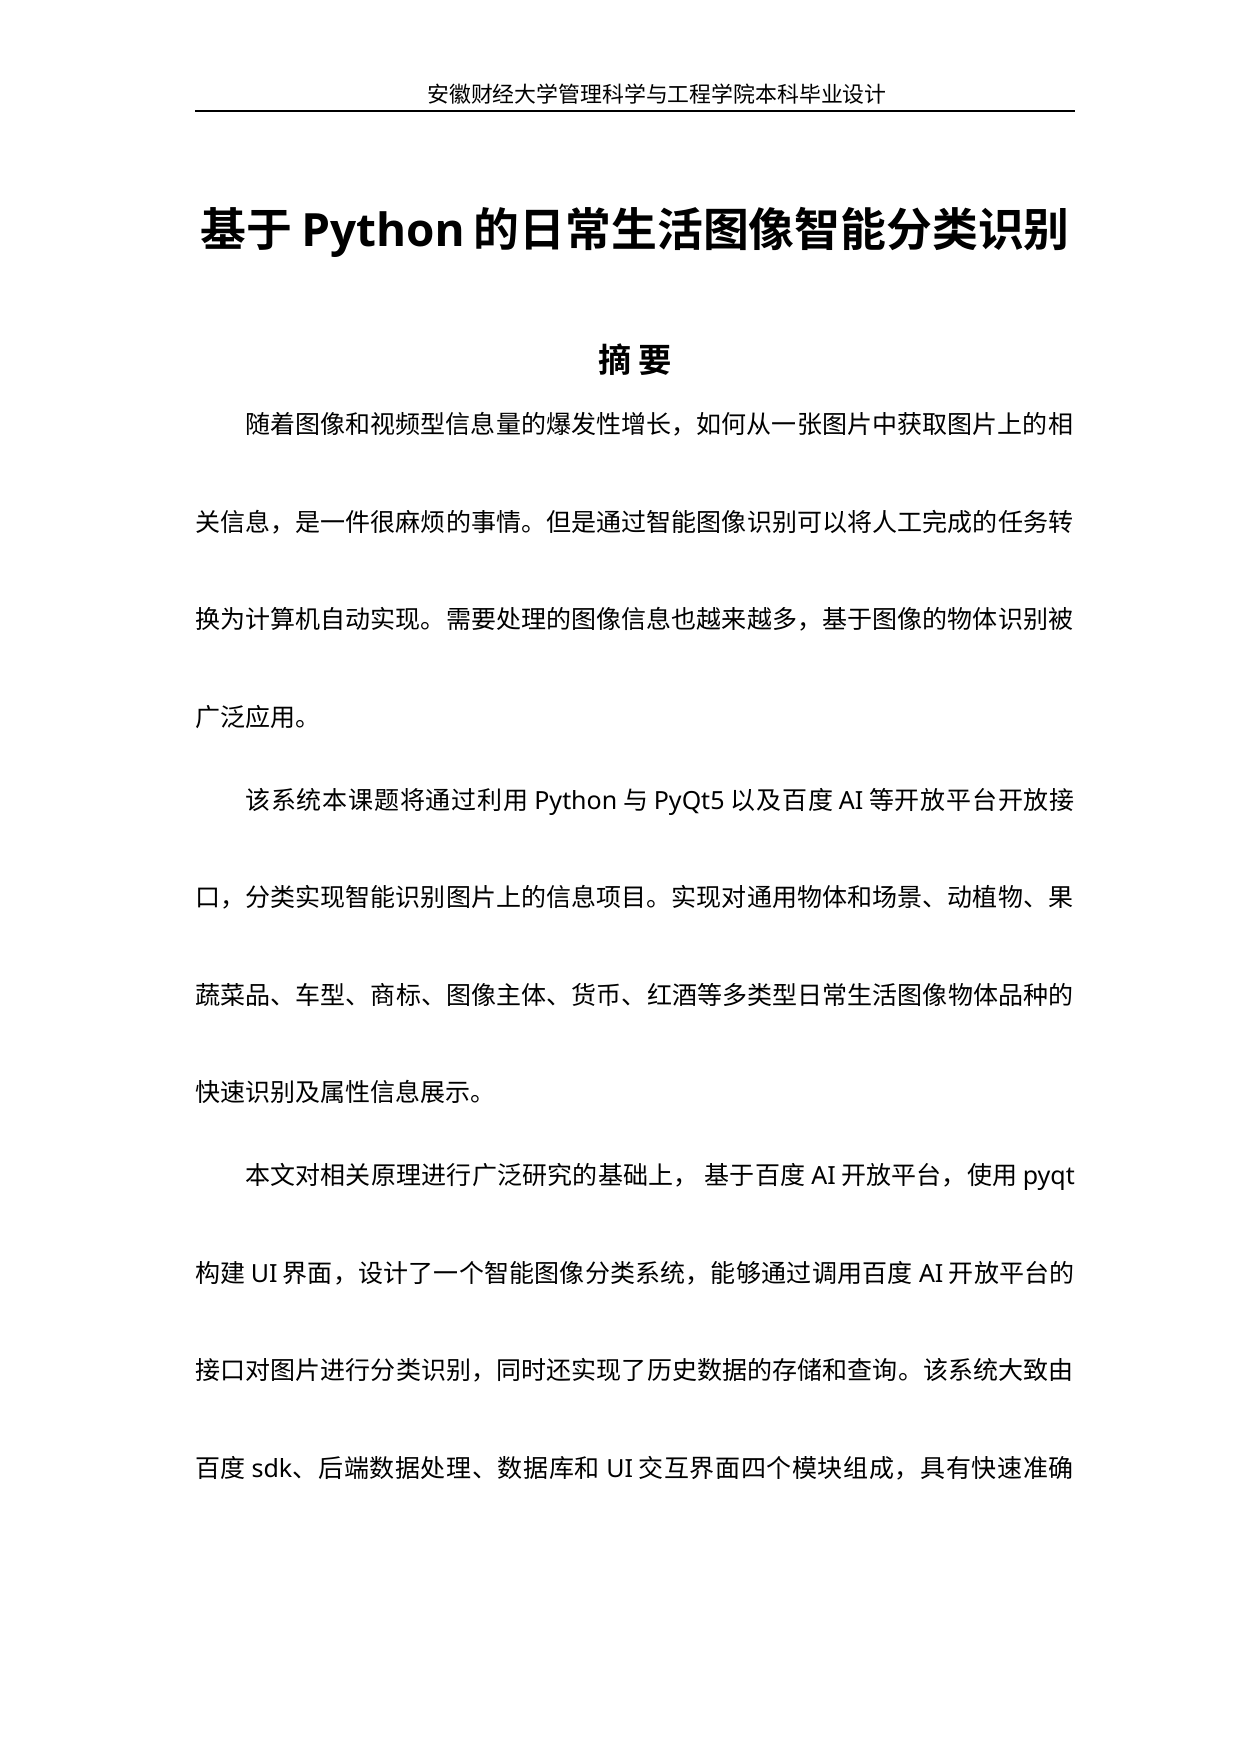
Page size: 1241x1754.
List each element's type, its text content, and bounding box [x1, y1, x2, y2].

text 摘 要 [195, 325, 1075, 390]
text 随着图像和视频型信息量的爆发性增长，如何从一张图片中获取图片上的相关信息，是一件很麻烦的事情。但是通过智能图像识别可以将人工完成的任务转换为计算机自动实现。需要处理的图像信息也越来越多，基于图像的物体识别被广泛应用。 [195, 390, 1075, 748]
text 该系统本课题将通过利用Python与PyQt5以及百度AI等开放平台开放接口，分类实现智能识别图片上的信息项目。实现对通用物体和场景、动植物、果蔬菜品、车型、商标、图像主体、货币、红酒等多类型日常生活图像物体品种的快速识别及属性信息展示。 [195, 766, 1075, 1123]
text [195, 1141, 1075, 1499]
text 基于Python的日常生活图像智能分类识别 [195, 178, 1075, 276]
